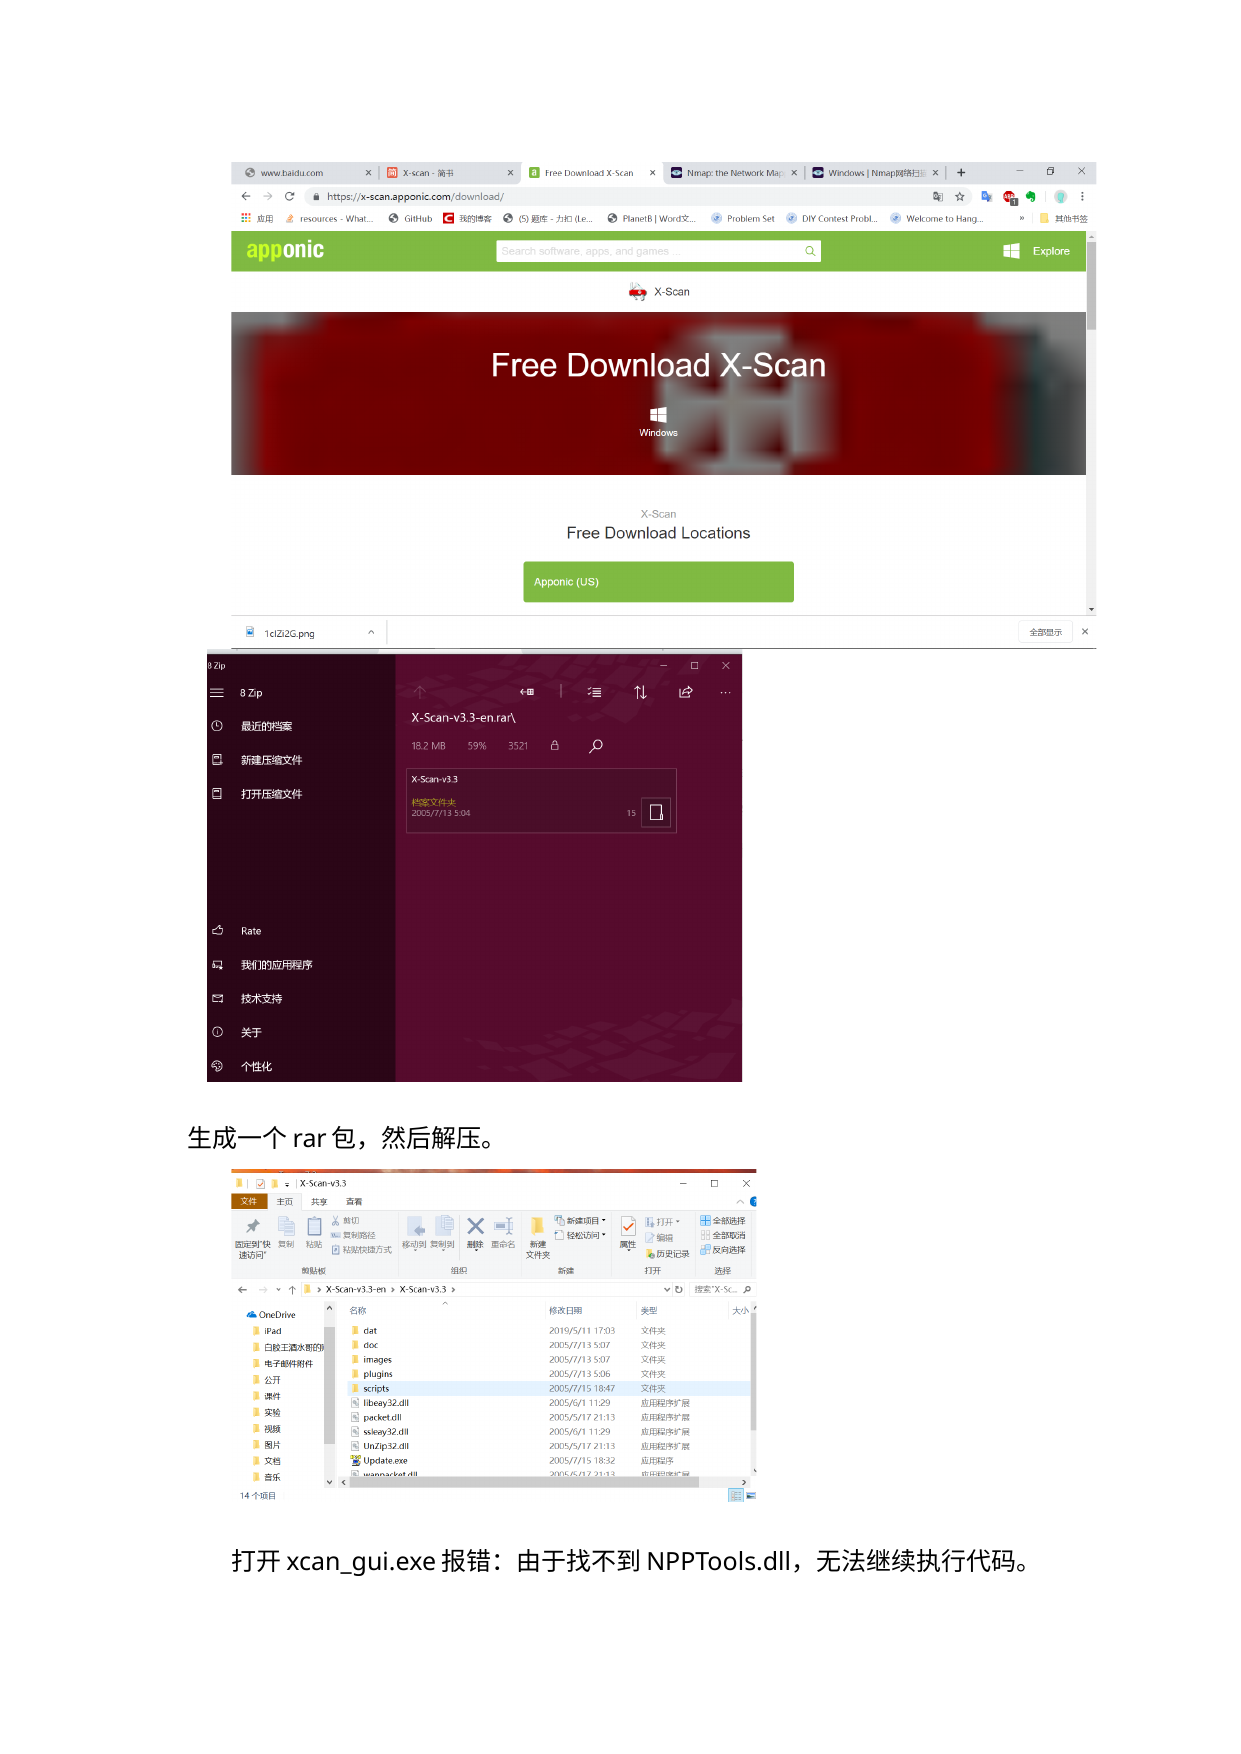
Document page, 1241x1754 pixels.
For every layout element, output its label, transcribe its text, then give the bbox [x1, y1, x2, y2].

picture [207, 162, 1097, 1082]
text 生成一个rar包，然后解压。 [187, 1104, 1053, 1169]
text 打开xcan_gui.exe报错：由于找不到NPPTools.dll，无法继续执行代码。 [187, 1527, 1053, 1592]
picture [231, 1169, 757, 1502]
